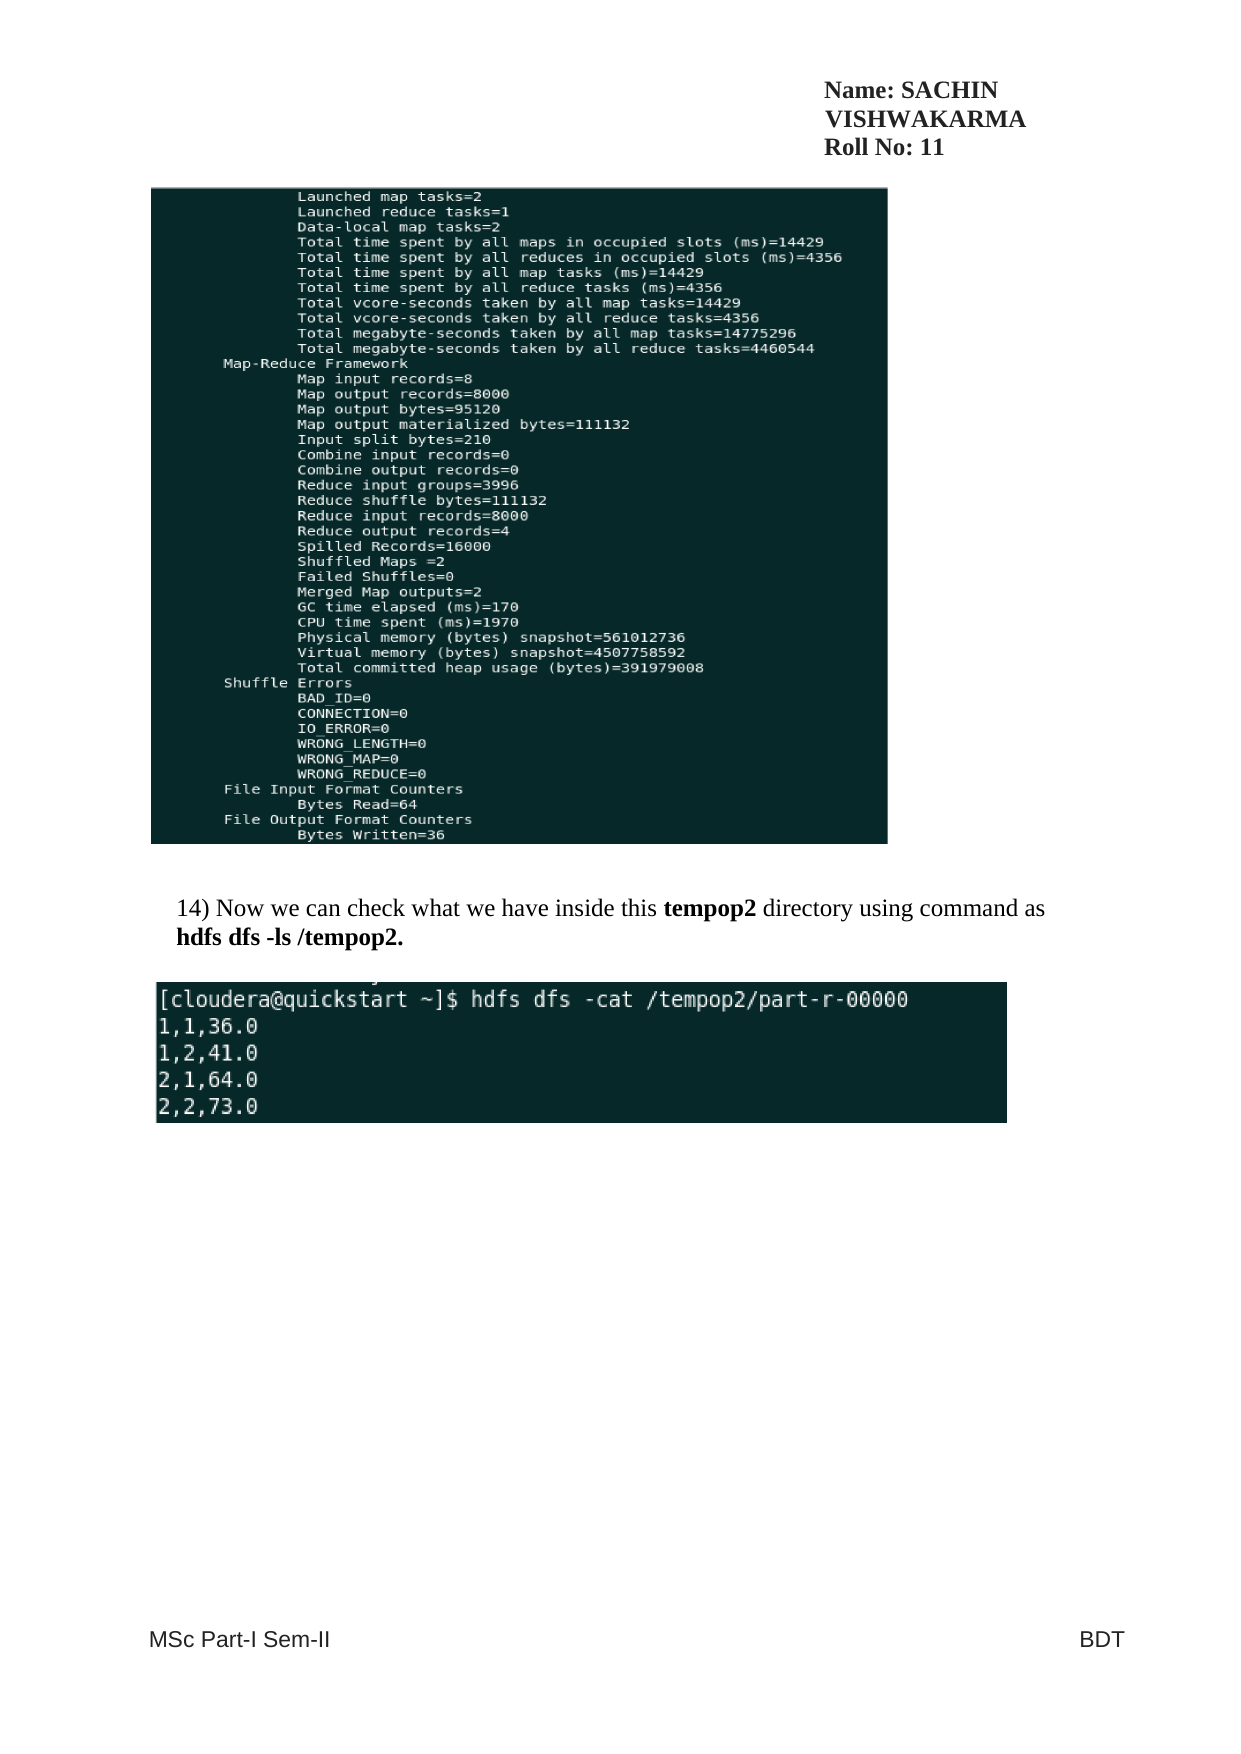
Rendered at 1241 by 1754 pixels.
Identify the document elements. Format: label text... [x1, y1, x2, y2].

picture [150, 187, 888, 844]
text 14) Now we can check what we have inside this tempop2 directory using command as hdfs dfs -ls /tempop2. [176, 893, 1090, 951]
picture [155, 981, 1007, 1123]
